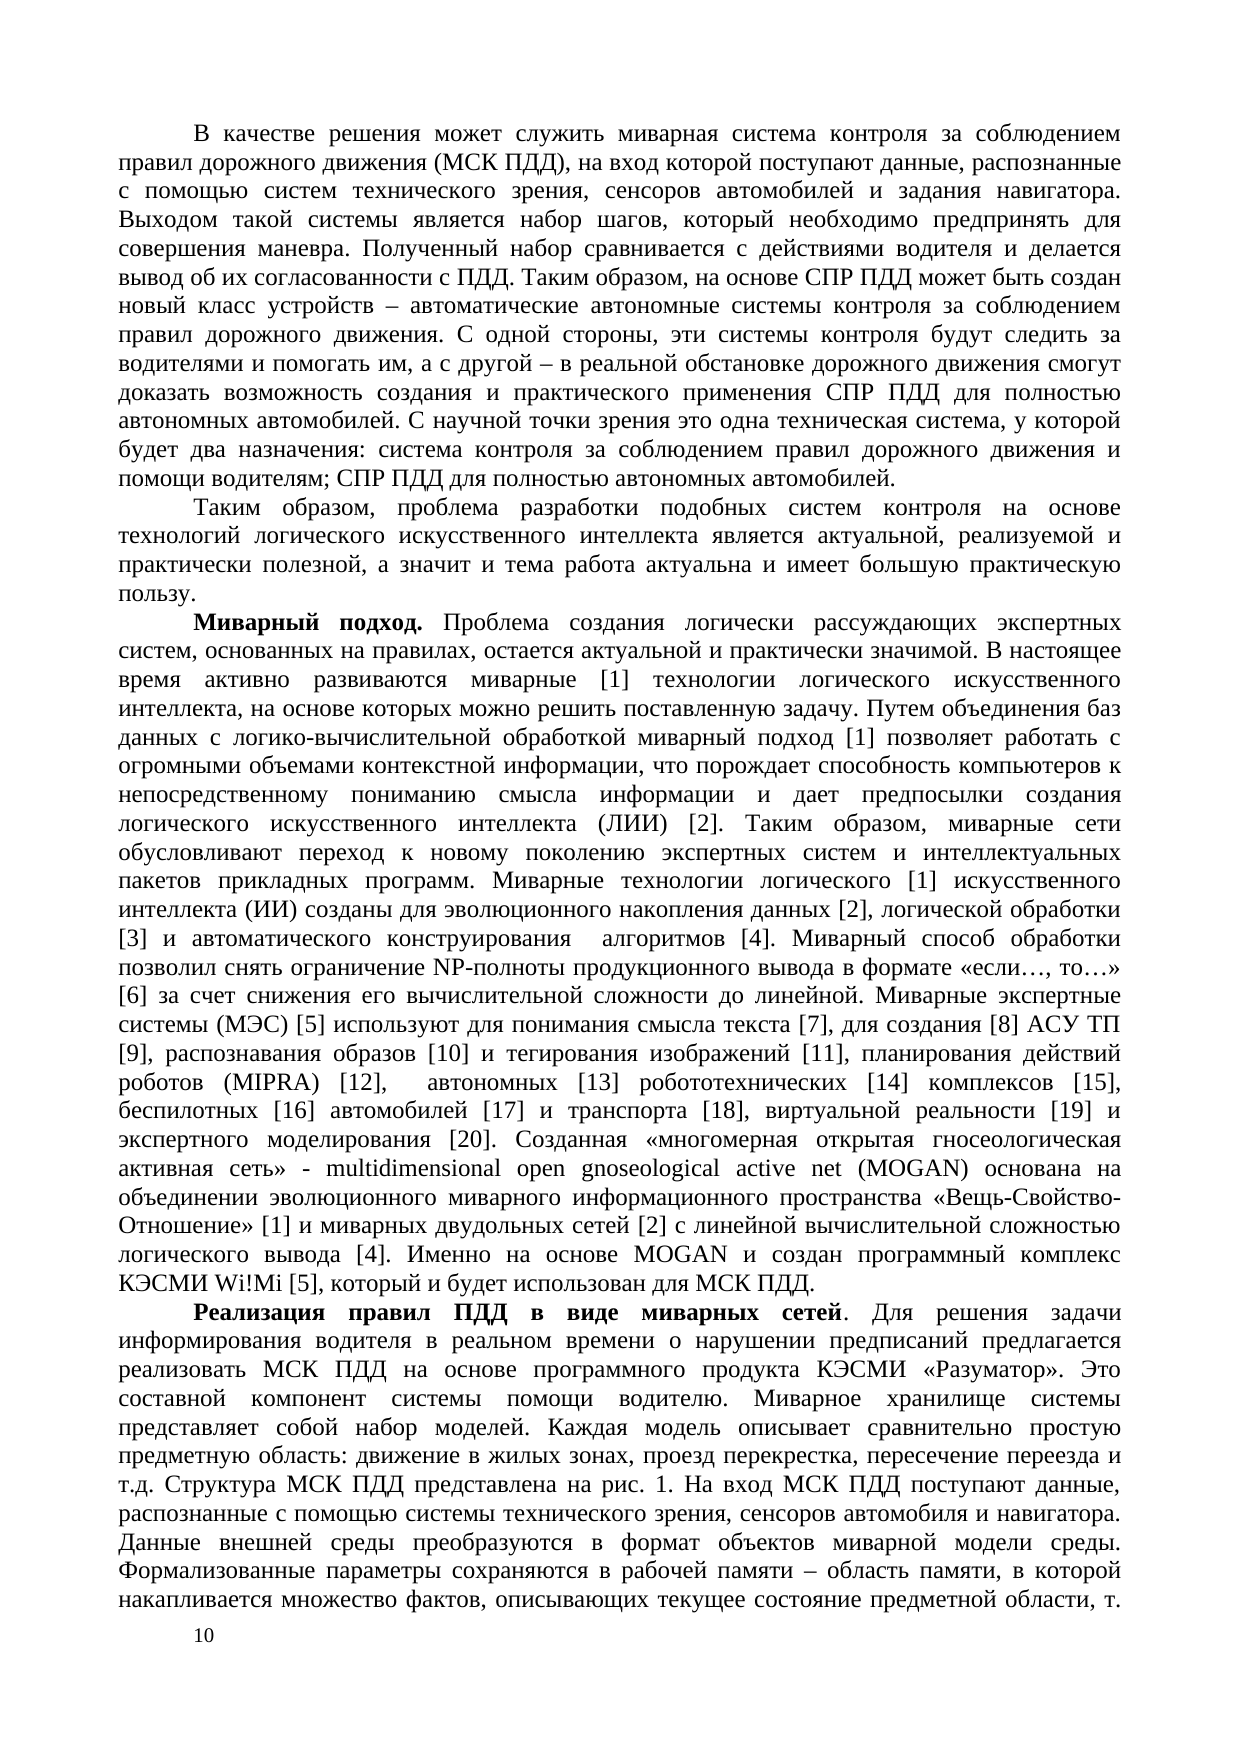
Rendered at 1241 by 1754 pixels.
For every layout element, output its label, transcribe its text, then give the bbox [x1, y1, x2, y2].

text Таким образом, проблема разработки подобных систем контроля на основе технологий логического искусственного интеллекта является актуальной, реализуемой и практически полезной, а значит и тема работа актуальна и имеет большую практическую пользу. [118, 492, 1122, 607]
text В качестве решения может служить миварная система контроля за соблюдением правил дорожного движения (МСК ПДД), на вход которой поступают данные, распознанные с помощью систем технического зрения, сенсоров автомобилей и задания навигатора. Выходом такой системы является набор шагов, который необходимо предпринять для совершения маневра. Полученный набор сравнивается с действиями водителя и делается вывод об их согласованности с ПДД. Таким образом, на основе СПР ПДД может быть создан новый класс устройств – автоматические автономные системы контроля за соблюдением правил дорожного движения. С одной стороны, эти системы контроля будут следить за водителями и помогать им, а с другой – в реальной обстановке дорожного движения смогут доказать возможность создания и практического применения СПР ПДД для полностью автономных автомобилей. С научной точки зрения это одна техническая система, у которой будет два назначения: система контроля за соблюдением правил дорожного движения и помощи водителям; СПР ПДД для полностью автономных автомобилей. [118, 118, 1122, 492]
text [118, 1297, 1122, 1613]
text Миварный подход. Проблема создания логически рассуждающих экспертных систем, основанных на правилах, остается актуальной и практически значимой. В настоящее время активно развиваются миварные [1] технологии логического искусственного интеллекта, на основе которых можно решить поставленную задачу. Путем объединения баз данных с логико-вычислительной обработкой миварный подход [1] позволяет работать с огромными объемами контекстной информации, что порождает способность компьютеров к непосредственному пониманию смысла информации и дает предпосылки создания логического искусственного интеллекта (ЛИИ) [2]. Таким образом, миварные сети обусловливают переход к новому поколению экспертных систем и интеллектуальных пакетов прикладных программ. Миварные технологии логического [1] искусственного интеллекта (ИИ) созданы для эволюционного накопления данных [2], логической обработки [3] и автоматического конструирования алгоритмов [4]. Миварный способ обработки позволил снять ограничение NP-полноты продукционного вывода в формате «если…, то…» [6] за счет снижения его вычислительной сложности до линейной. Миварные экспертные системы (МЭС) [5] используют для понимания смысла текста [7], для создания [8] АСУ ТП [9], распознавания образов [10] и тегирования изображений [11], планирования действий роботов (MIPRA) [12], автономных [13] робототехнических [14] комплексов [15], беспилотных [16] автомобилей [17] и транспорта [18], виртуальной реальности [19] и экспертного моделирования [20]. Созданная «многомерная открытая гносеологическая активная сеть» - multidimensional open gnoseological active net (MOGAN) основана на объединении эволюционного миварного информационного пространства «Вещь-Свойство-Отношение» [1] и миварных двудольных сетей [2] с линейной вычислительной сложностью логического вывода [4]. Именно на основе MOGAN и создан программный комплекс КЭСМИ Wi!Mi [5], который и будет использован для МСК ПДД. [118, 607, 1122, 1297]
